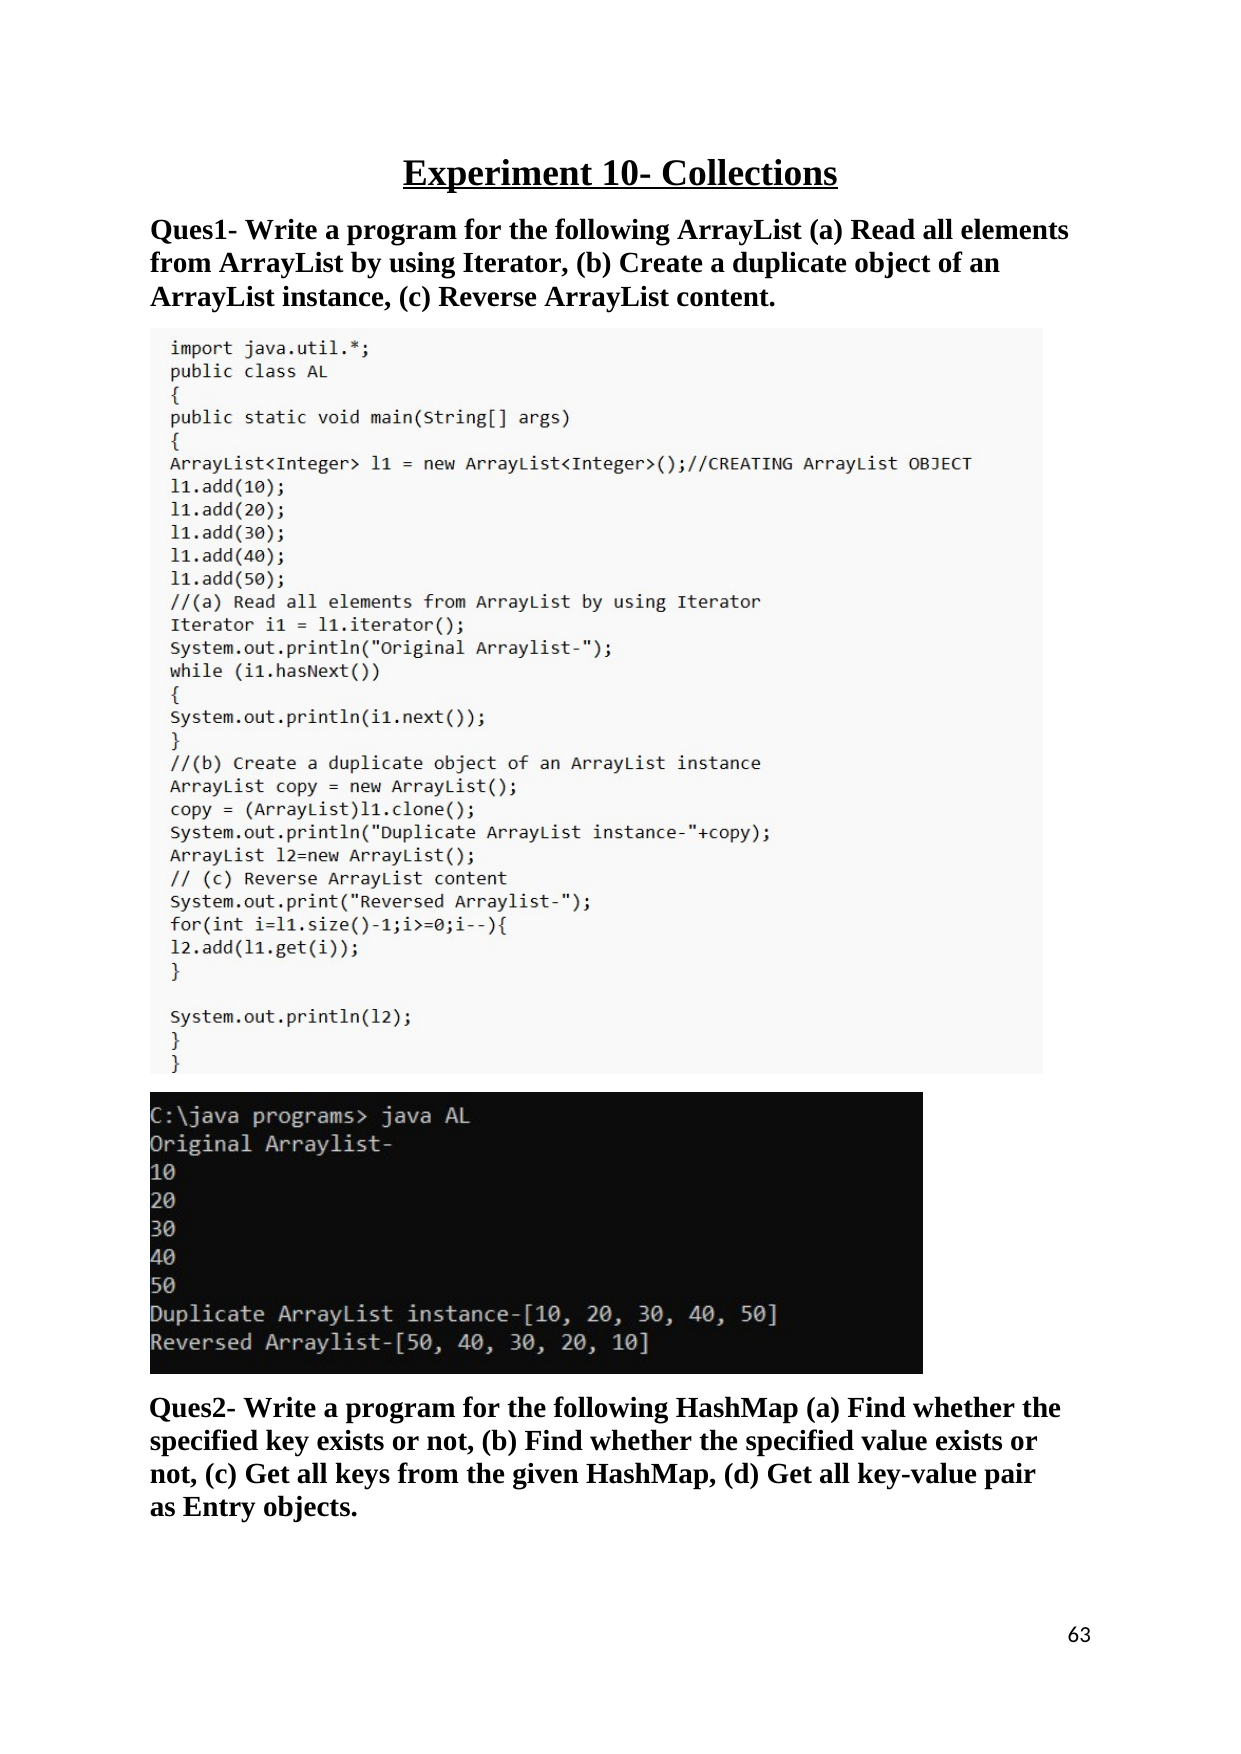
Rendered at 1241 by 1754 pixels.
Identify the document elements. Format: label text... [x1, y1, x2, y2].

picture [150, 1092, 923, 1374]
text Ques2- Write a program for the following HashMap (a) Find whether the specified key exists or not, (b) Find whether the specified value exists or not, (c) Get all keys from the given HashMap, (d) Get all key-value pair as Entry objects. [148, 1391, 1065, 1523]
text Ques1- Write a program for the following ArrayList (a) Read all elements from ArrayList by using Iterator, (b) Create a duplicate object of an ArrayList instance, (c) Reverse ArrayList content. [150, 213, 1098, 312]
picture [150, 328, 1043, 1074]
text Experiment 10- Collections [150, 150, 1091, 193]
